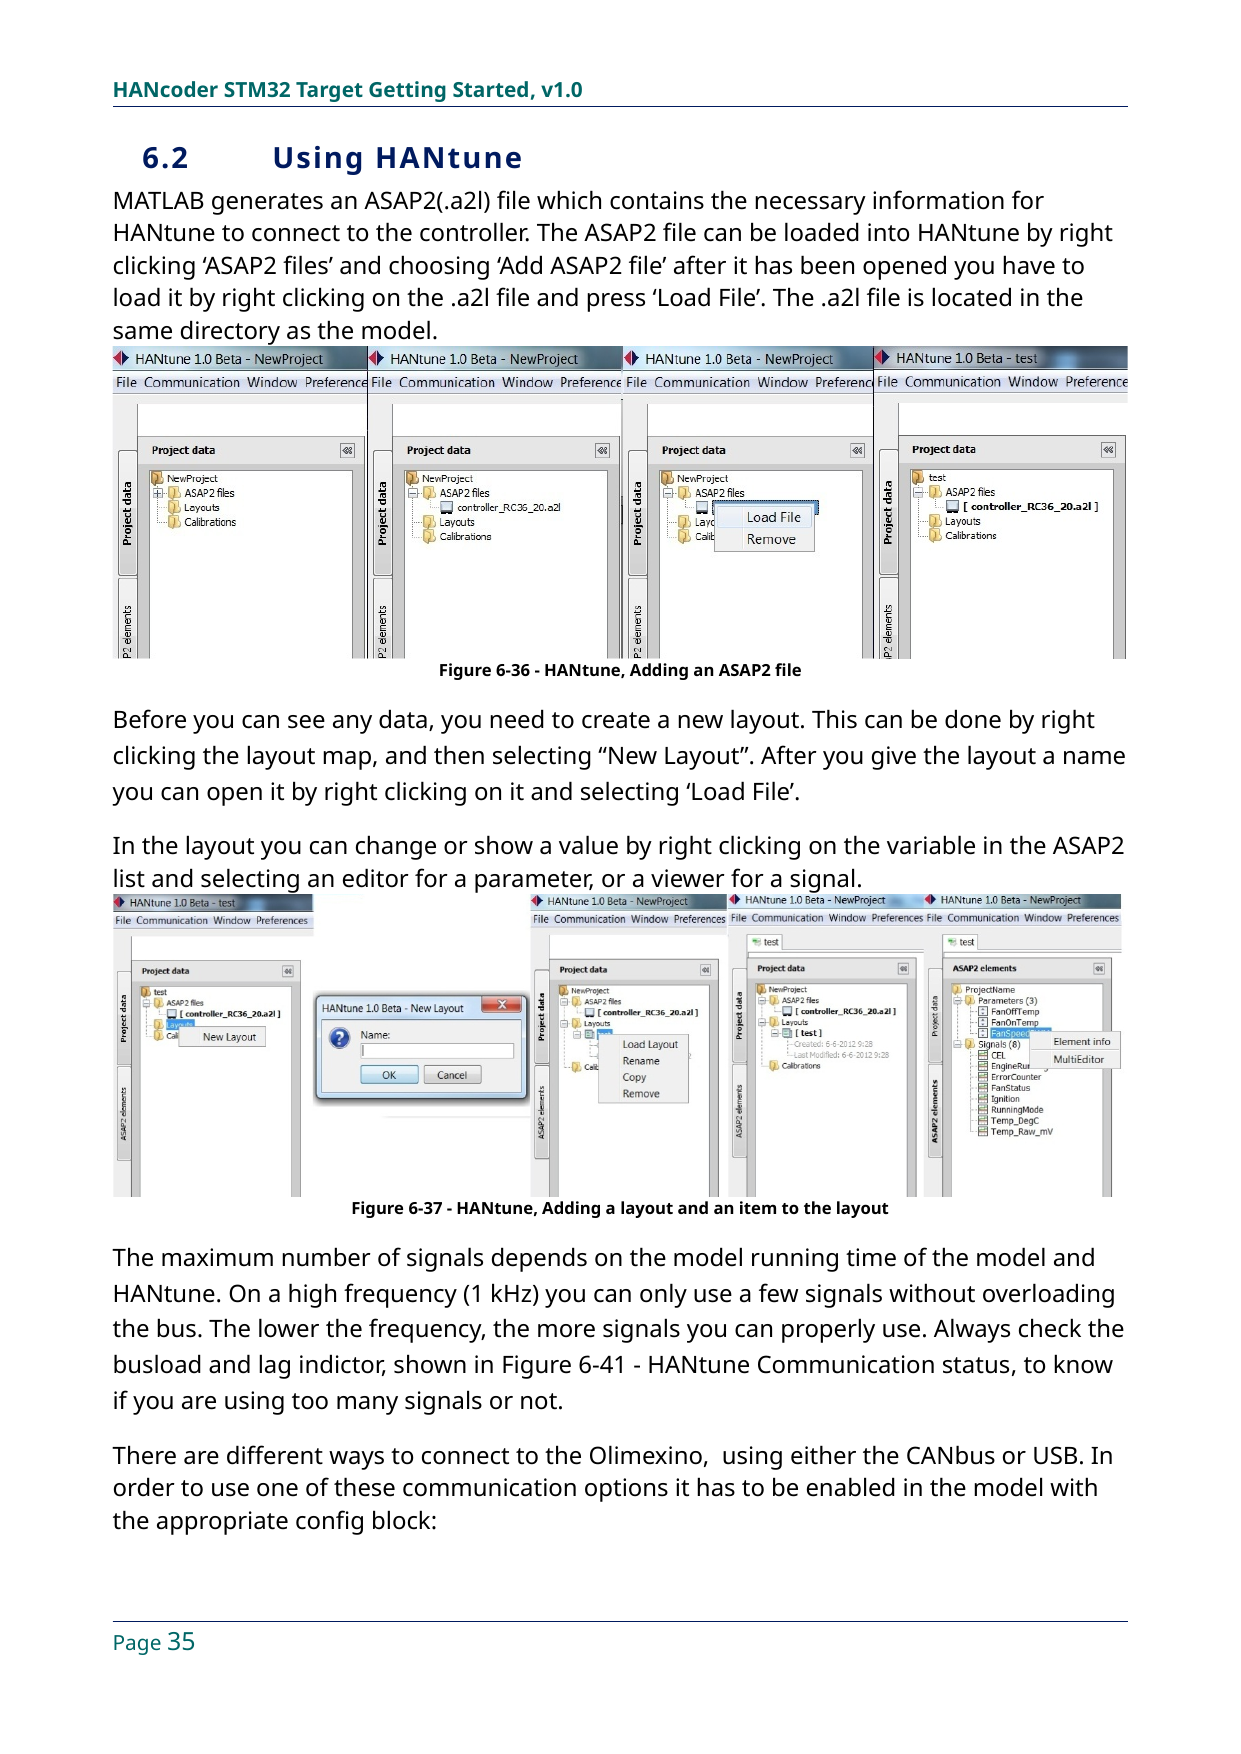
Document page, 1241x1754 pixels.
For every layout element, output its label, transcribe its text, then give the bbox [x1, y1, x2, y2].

subtitle Using HANtune [142, 137, 1128, 177]
picture [112, 346, 1128, 659]
picture [113, 894, 1128, 1197]
text MATLAB generates an ASAP2(.a2l) file which contains the necessary information for HANtune to connect to the controller. The ASAP2 file can be loaded into HANtune by right clicking ‘ASAP2 files’ and choosing ‘Add ASAP2 file’ after it has been opened you have to load it by right clicking on the .a2l file and press ‘Load File’. The .a2l file is located in the same directory as the model. [112, 183, 1128, 346]
text In the layout you can change or show a value by right clicking on the variable in the ASAP2 list and selecting an editor for a parameter, or a viewer for a signal. [112, 829, 1128, 894]
text Before you can see any data, you need to create a new layout. This can be done by right clicking the layout map, and then selecting “New Layout”. After you give the layout a name you can open it by right clicking on it and selecting ‘Load File’. [112, 703, 1128, 807]
text There are different ways to connect to the Olimexino, using either the CANbus or USB. In order to use one of these communication options it has to be enabled in the model with the appropriate config block: [112, 1438, 1128, 1536]
